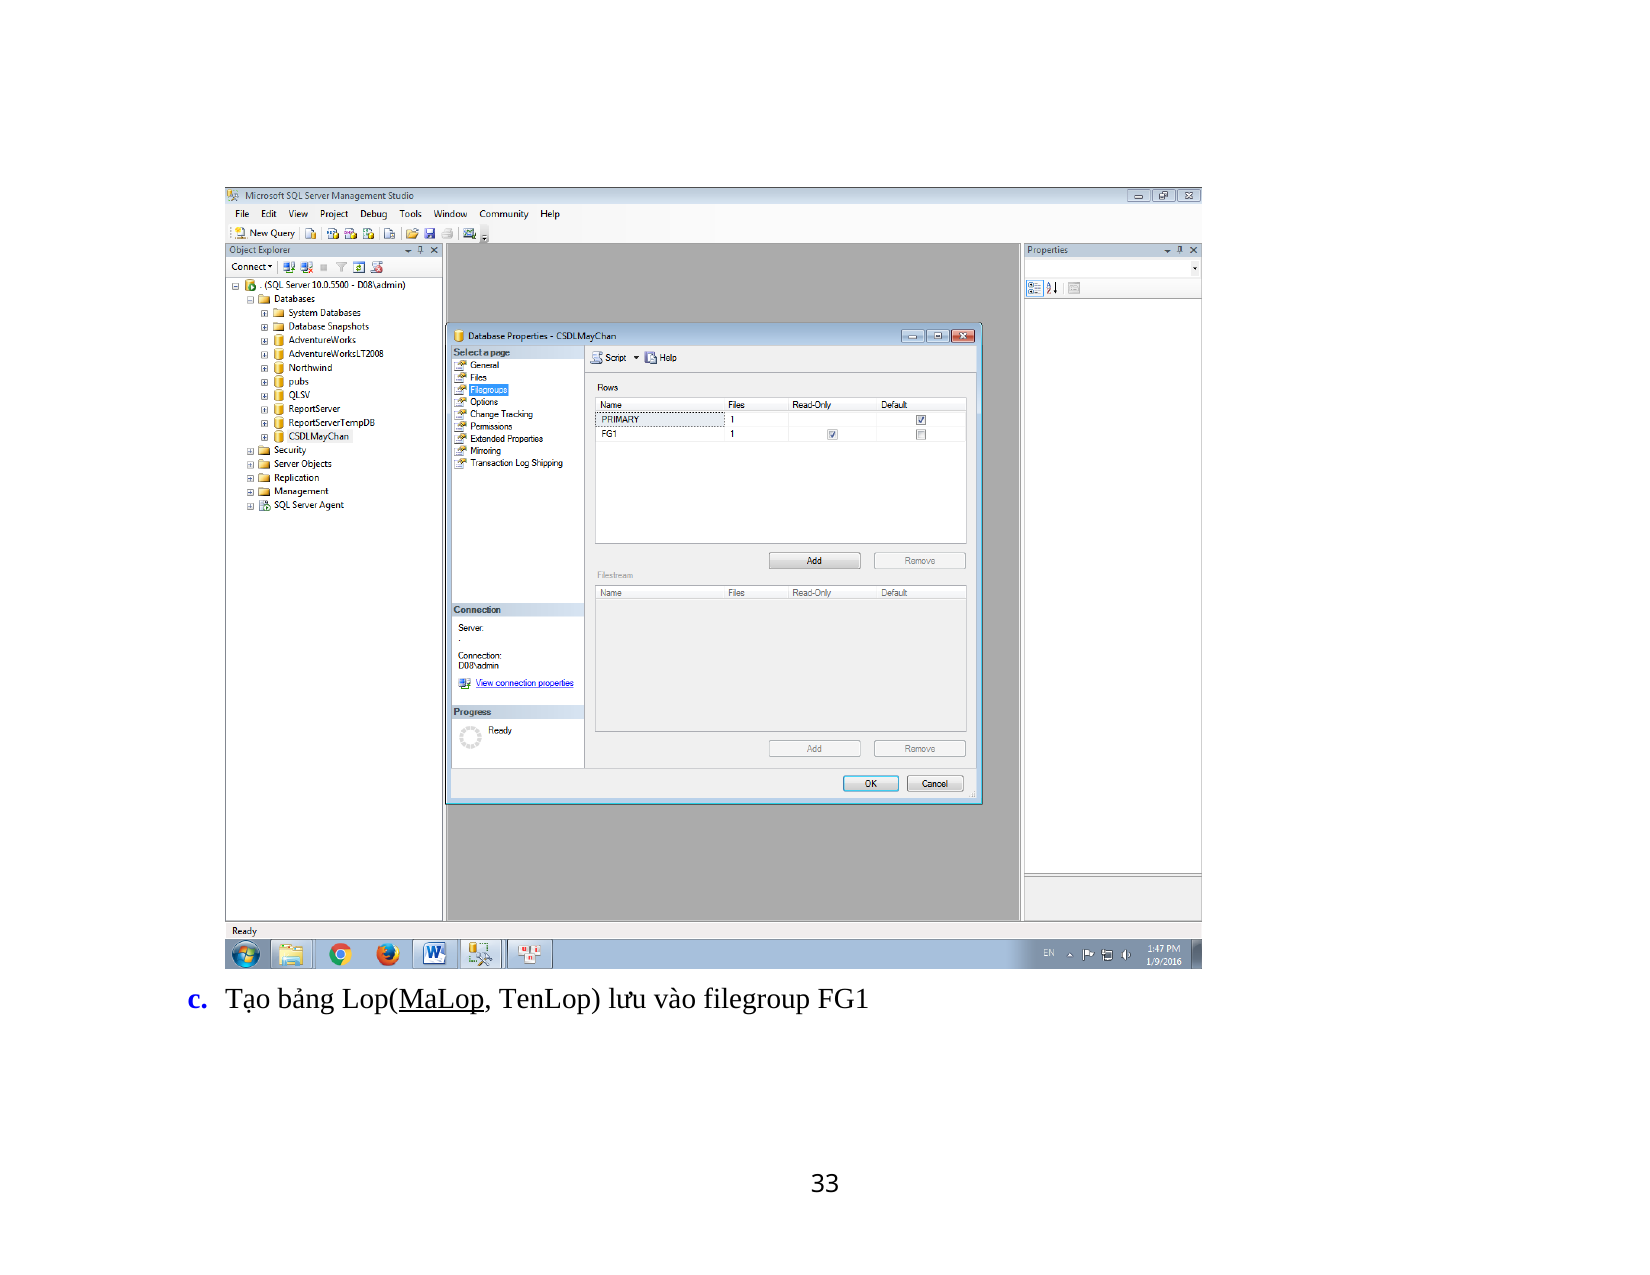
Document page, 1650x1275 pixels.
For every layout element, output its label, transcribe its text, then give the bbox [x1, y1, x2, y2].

picture [225, 187, 1202, 969]
list Tạo bảng Lop(MaLop, TenLop) lưu vào filegroup FG1 [187, 981, 1500, 1015]
